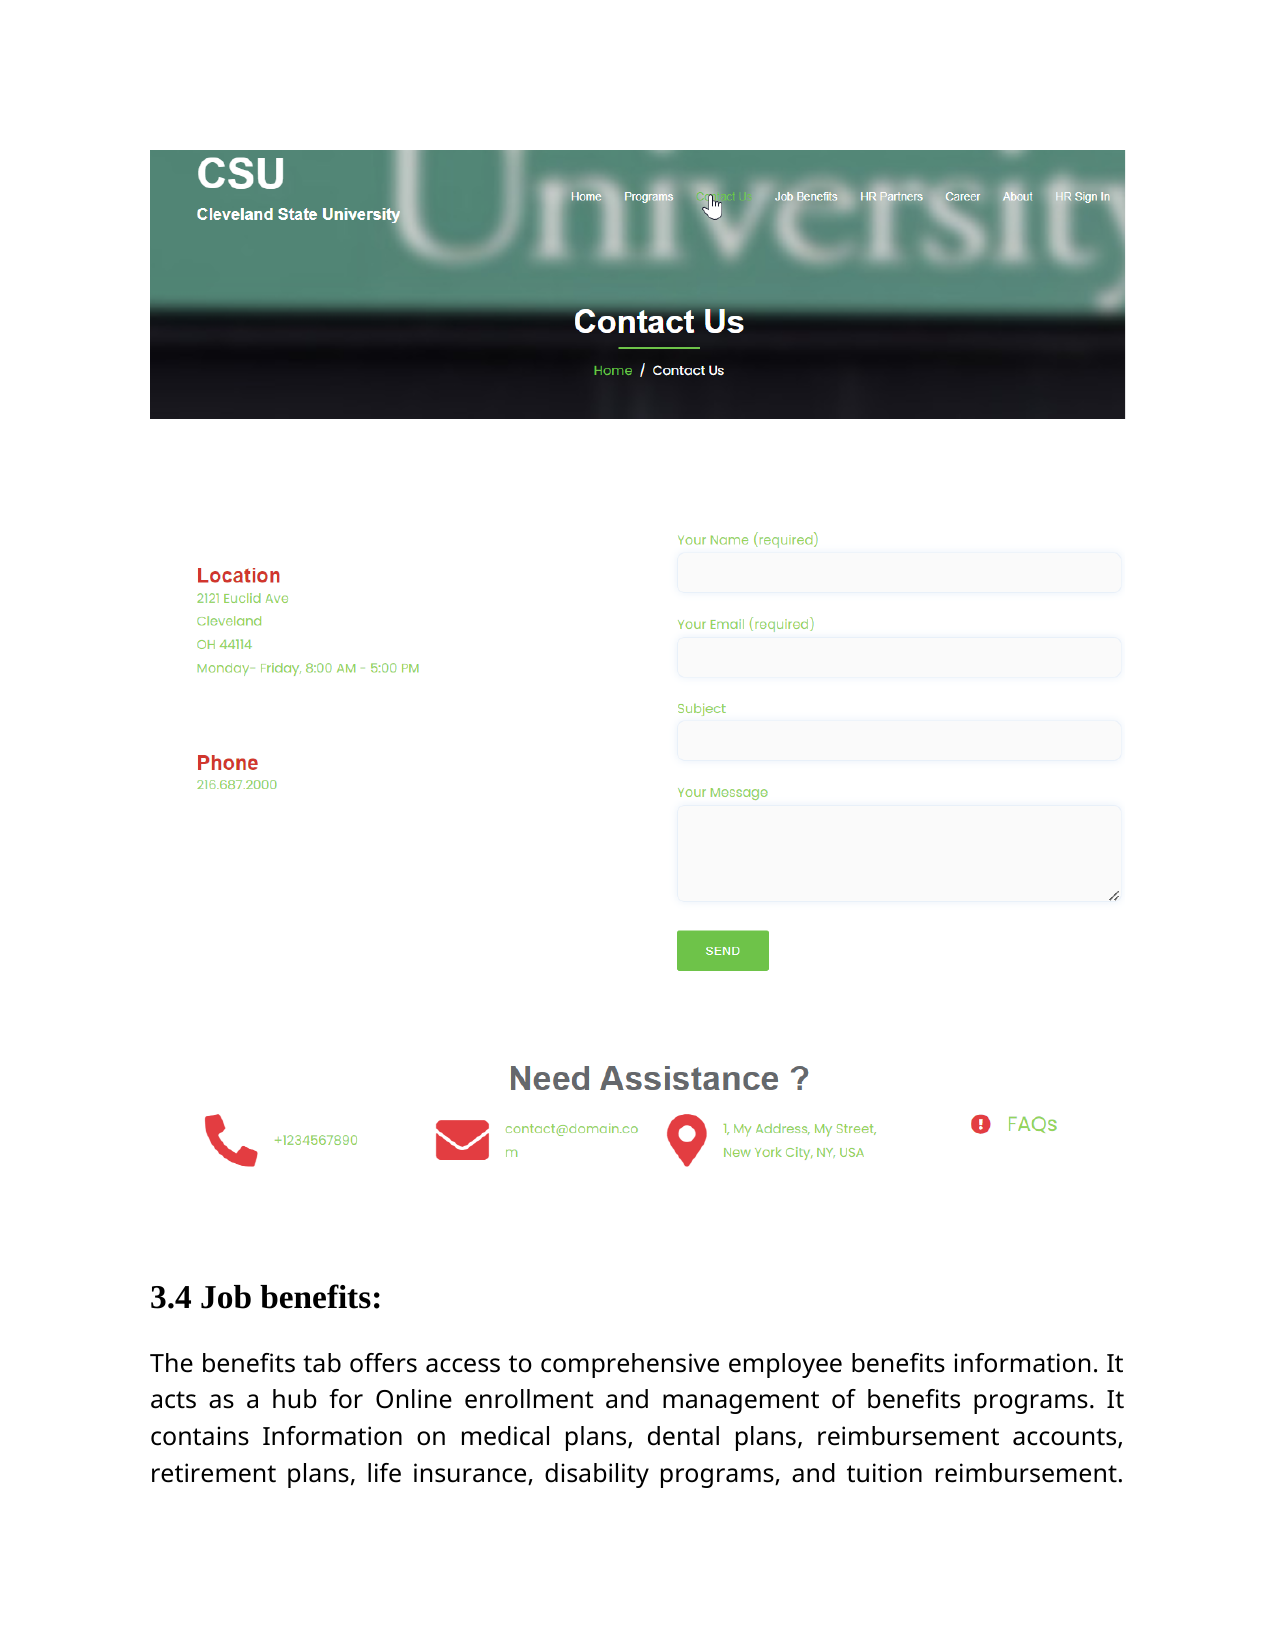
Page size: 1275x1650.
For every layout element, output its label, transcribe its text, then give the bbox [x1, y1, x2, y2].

subtitle 3.4 Job benefits: [150, 1278, 1125, 1316]
picture [150, 150, 1125, 1197]
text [150, 1345, 1125, 1490]
